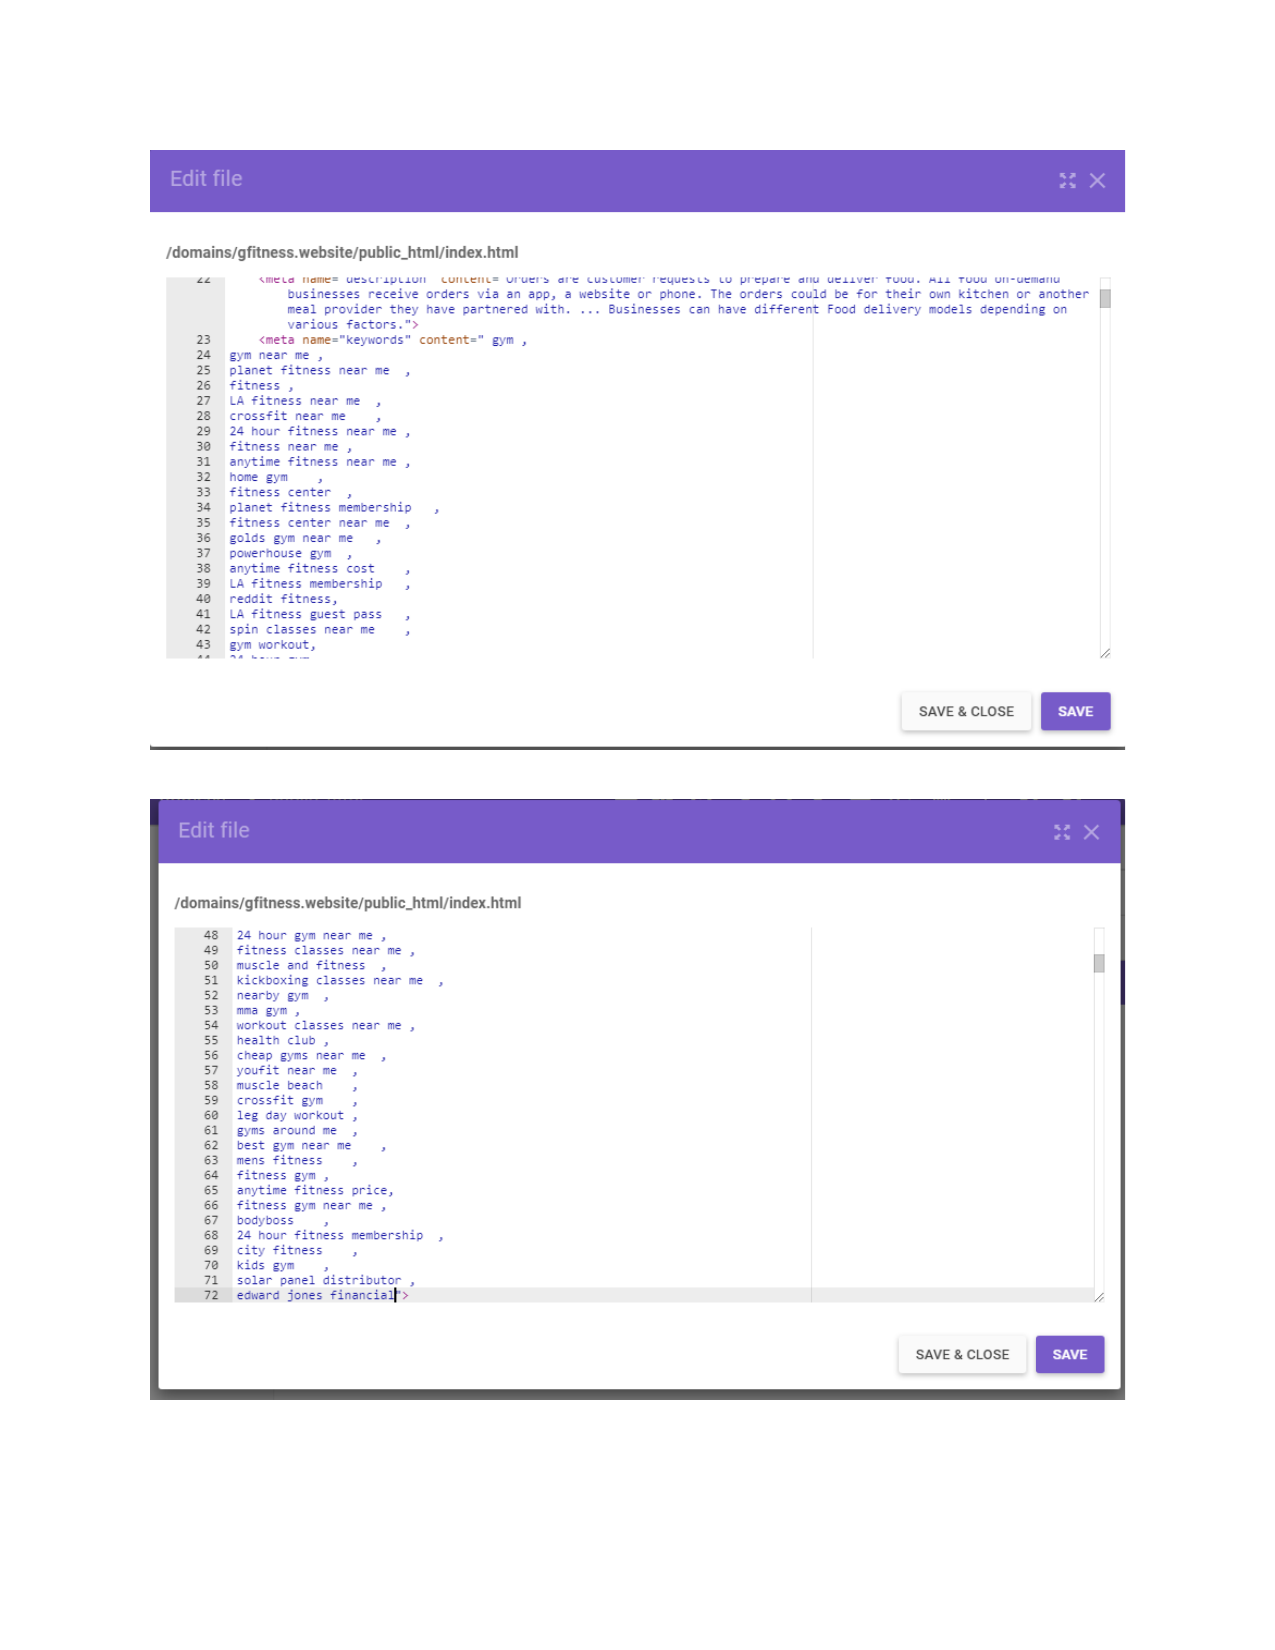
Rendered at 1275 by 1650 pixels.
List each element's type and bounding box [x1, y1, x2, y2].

picture [150, 150, 1125, 750]
picture [150, 799, 1125, 1400]
